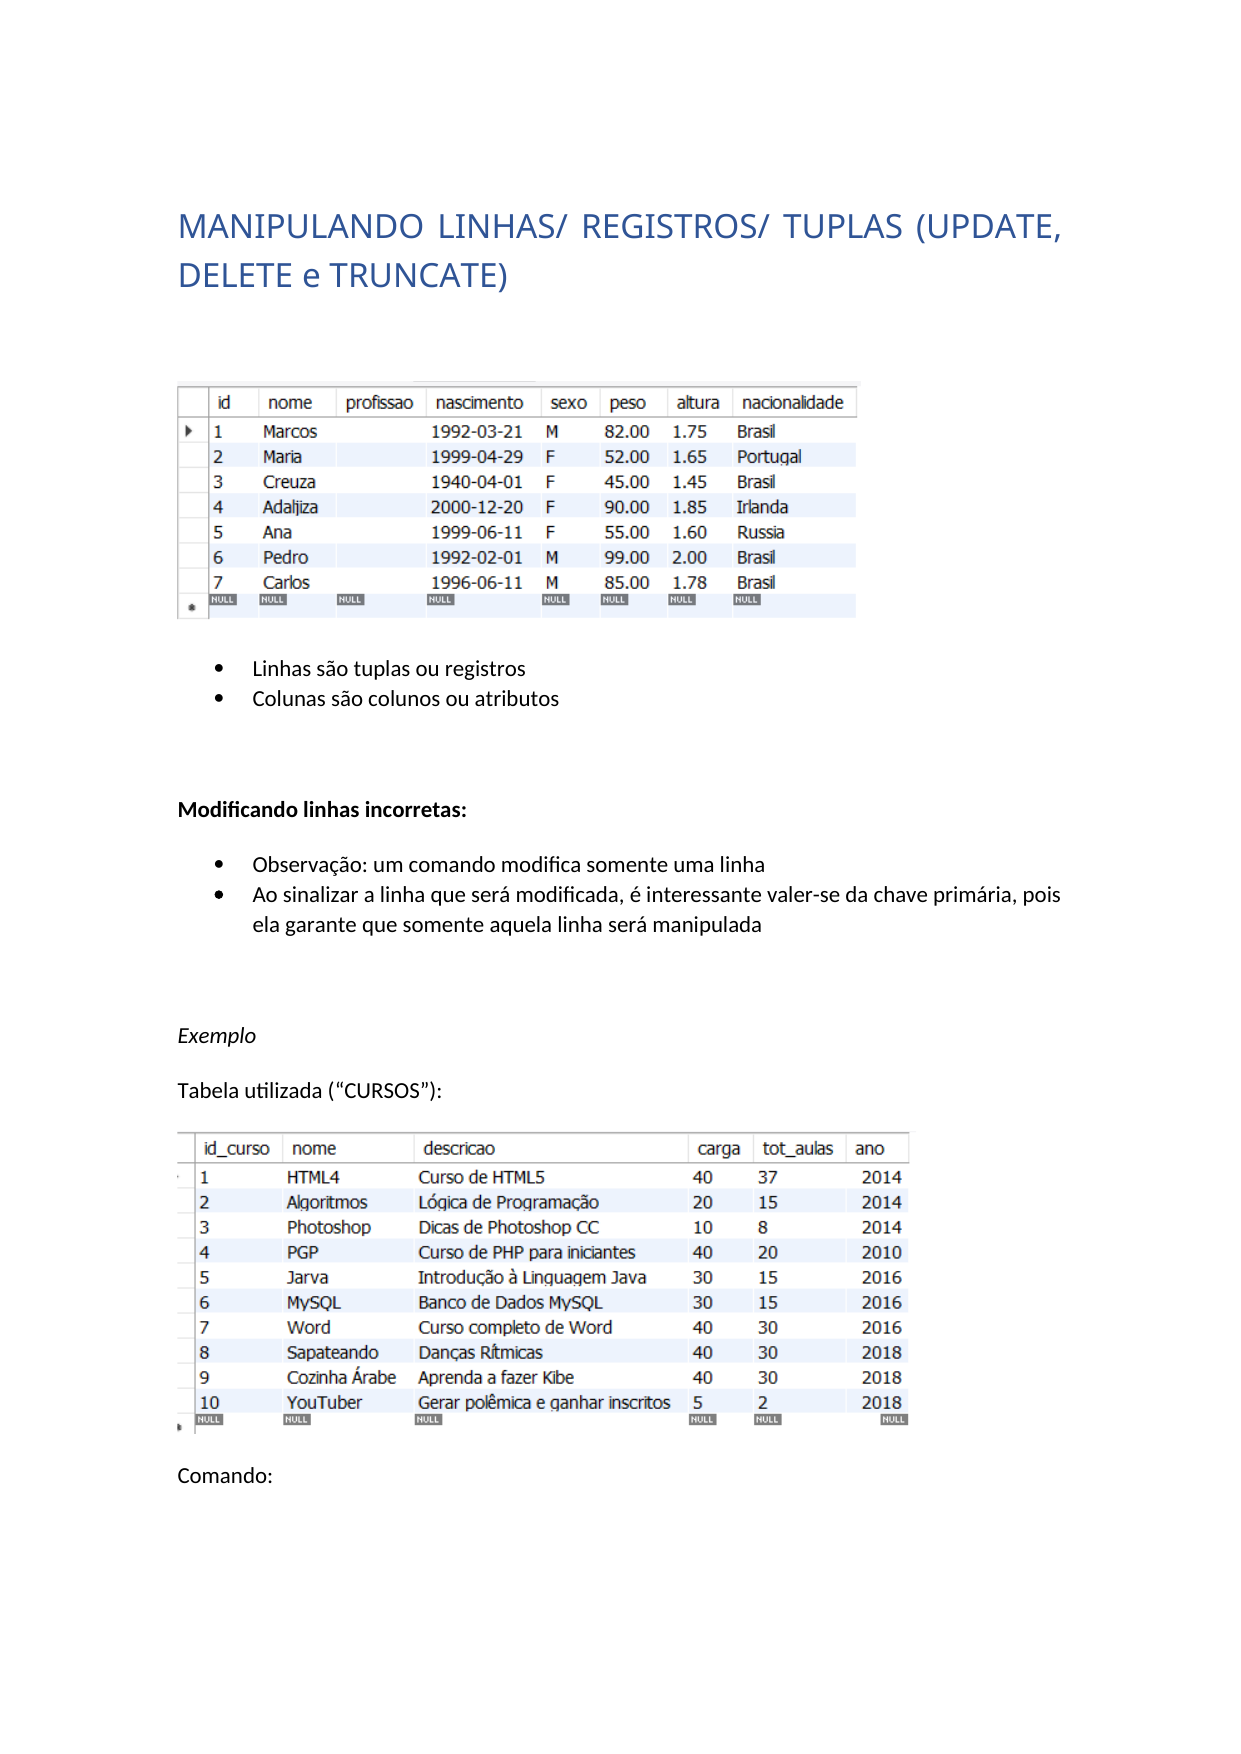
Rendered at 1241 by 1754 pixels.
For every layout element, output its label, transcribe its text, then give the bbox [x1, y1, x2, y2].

picture [177, 1131, 917, 1434]
subtitle MANIPULANDO LINHAS/ REGISTROS/ TUPLAS (UPDATE, DELETE e TRUNCATE) [177, 203, 1063, 297]
list Ao sinalizar a linha que será modificada, é interessante valer-se da chave primária, pois ela garante que somente aquela linha será manipulada [215, 880, 1063, 939]
text Modificando linhas incorretas: [177, 795, 1063, 823]
list Observação: um comando modifica somente uma linha [215, 850, 1063, 878]
text Exemplo [177, 1021, 1063, 1049]
picture [177, 381, 861, 628]
text Comando: [177, 1461, 1063, 1489]
list Linhas são tuplas ou registros [215, 654, 1063, 682]
text Tabela utilizada (“CURSOS”): [177, 1076, 1063, 1104]
list Colunas são colunos ou atributos [215, 684, 1063, 713]
